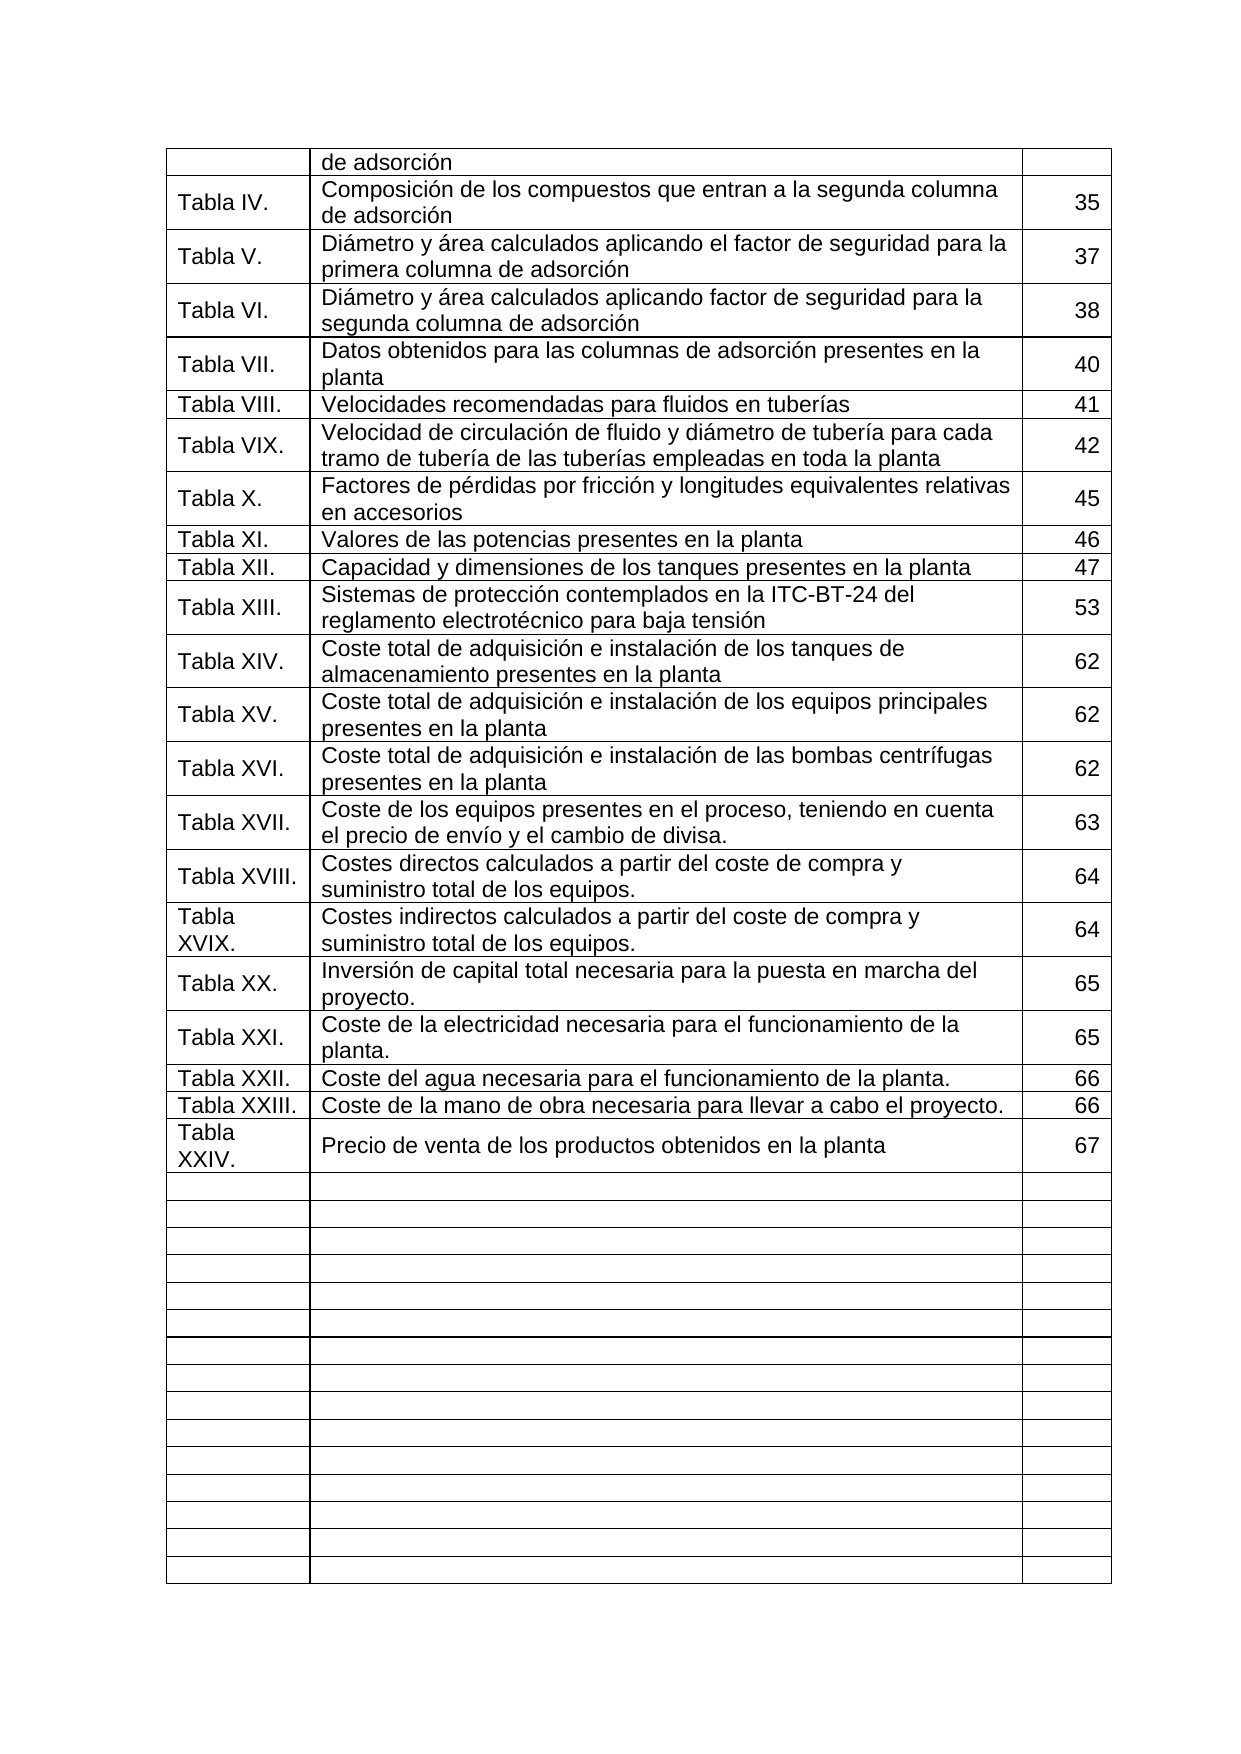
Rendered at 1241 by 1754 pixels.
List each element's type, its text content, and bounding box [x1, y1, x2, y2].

table_cell [167, 1201, 309, 1227]
table_cell Tabla VIII. [167, 391, 309, 417]
table_cell [1023, 1557, 1111, 1583]
table_cell [1023, 1529, 1111, 1556]
table_cell Diámetro y área calculados aplicando el factor de seguridad para la primera columna de adsorción [311, 230, 1022, 283]
table_cell Tabla XVII. [167, 796, 309, 848]
table_cell 47 [1023, 554, 1111, 580]
table_cell [311, 1392, 1022, 1419]
table_cell 65 [1023, 1011, 1111, 1063]
table_cell Tabla XV. [167, 688, 309, 741]
table_cell [167, 1502, 309, 1528]
table_cell Coste de los equipos presentes en el proceso, teniendo en cuenta el precio de envío y el cambio de divisa. [311, 796, 1022, 848]
table_cell Tabla VII. [167, 338, 309, 390]
table_cell [311, 1557, 1022, 1583]
table_cell [167, 1365, 309, 1391]
table_cell 65 [1023, 957, 1111, 1010]
table_cell Diámetro y área calculados aplicando factor de seguridad para la segunda columna de adsorción [311, 284, 1022, 336]
table_cell [311, 1475, 1022, 1501]
table_cell 37 [1023, 230, 1111, 283]
table_cell 64 [1023, 850, 1111, 902]
table_cell [1023, 1283, 1111, 1309]
table_cell 67 [1023, 1119, 1111, 1172]
table_cell [1023, 1201, 1111, 1227]
table_cell [311, 1365, 1022, 1391]
table_cell Coste total de adquisición e instalación de las bombas centrífugas presentes en la planta [311, 742, 1022, 795]
table_cell Capacidad y dimensiones de los tanques presentes en la planta [311, 554, 1022, 580]
table_cell [167, 1228, 309, 1254]
table_cell 35 [1023, 176, 1111, 229]
table_cell Tabla XXI. [167, 1011, 309, 1063]
table_cell 45 [1023, 472, 1111, 525]
table_cell Sistemas de protección contemplados en la ITC-BT-24 del reglamento electrotécnico para baja tensión [311, 581, 1022, 633]
table_cell [1023, 1475, 1111, 1501]
table_cell Coste total de adquisición e instalación de los tanques de almacenamiento presentes en la planta [311, 635, 1022, 687]
table_cell Composición de los compuestos que entran a la segunda columna de adsorción [311, 176, 1022, 229]
table_cell 34 [1023, 149, 1111, 175]
table_cell Coste del agua necesaria para el funcionamiento de la planta. [311, 1065, 1022, 1091]
table_cell [1023, 1338, 1111, 1364]
table_cell [311, 1529, 1022, 1556]
table_cell [167, 1255, 309, 1282]
table_cell 64 [1023, 903, 1111, 956]
table_cell Tabla XII. [167, 554, 309, 580]
table_cell Tabla V. [167, 230, 309, 283]
table_cell 53 [1023, 581, 1111, 633]
table_cell [311, 1255, 1022, 1282]
table_cell [1023, 1310, 1111, 1336]
table_cell [311, 1420, 1022, 1446]
table_cell [311, 1447, 1022, 1473]
table_cell Factores de pérdidas por fricción y longitudes equivalentes relativas en accesorios [311, 472, 1022, 525]
table_cell [1023, 1365, 1111, 1391]
table_cell [167, 1173, 309, 1199]
table_cell Coste de la mano de obra necesaria para llevar a cabo el proyecto. [311, 1092, 1022, 1118]
table_cell [1023, 1255, 1111, 1282]
table_cell [167, 1557, 309, 1583]
table_cell Coste total de adquisición e instalación de los equipos principales presentes en la planta [311, 688, 1022, 741]
table_cell 66 [1023, 1092, 1111, 1118]
table_cell Tabla XIII. [167, 581, 309, 633]
table_cell 42 [1023, 419, 1111, 471]
table_cell 63 [1023, 796, 1111, 848]
table_cell [311, 1173, 1022, 1199]
table_cell 41 [1023, 391, 1111, 417]
table_cell Tabla XVI. [167, 742, 309, 795]
table_cell Datos obtenidos para las columnas de adsorción presentes en la planta [311, 338, 1022, 390]
table_cell Precio de venta de los productos obtenidos en la planta [311, 1119, 1022, 1172]
table_cell [311, 1338, 1022, 1364]
table_cell [167, 1283, 309, 1309]
table_cell [1023, 1228, 1111, 1254]
table_cell [1023, 1420, 1111, 1446]
table_cell Tabla VIX. [167, 419, 309, 471]
table_cell Tabla XVIX. [167, 903, 309, 956]
table_cell [1023, 1392, 1111, 1419]
table_cell [311, 1502, 1022, 1528]
table_cell [311, 1228, 1022, 1254]
table_cell 62 [1023, 635, 1111, 687]
table_cell Tabla XIV. [167, 635, 309, 687]
table_cell [167, 1420, 309, 1446]
table_cell [311, 1310, 1022, 1336]
table_cell [167, 1338, 309, 1364]
table_cell [1023, 1447, 1111, 1473]
table_cell [311, 1283, 1022, 1309]
table_cell Tabla III. [167, 149, 309, 175]
table_cell Tabla IV. [167, 176, 309, 229]
table_cell Coste de la electricidad necesaria para el funcionamiento de la planta. [311, 1011, 1022, 1063]
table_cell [311, 149, 1022, 175]
table_cell Costes directos calculados a partir del coste de compra y suministro total de los equipos. [311, 850, 1022, 902]
table_cell Velocidades recomendadas para fluidos en tuberías [311, 391, 1022, 417]
table_cell Costes indirectos calculados a partir del coste de compra y suministro total de los equipos. [311, 903, 1022, 956]
table_cell Valores de las potencias presentes en la planta [311, 526, 1022, 552]
table_cell Tabla VI. [167, 284, 309, 336]
table_cell Tabla XX. [167, 957, 309, 1010]
table_cell Tabla XXIV. [167, 1119, 309, 1172]
table_cell 66 [1023, 1065, 1111, 1091]
table_cell Inversión de capital total necesaria para la puesta en marcha del proyecto. [311, 957, 1022, 1010]
table_cell 62 [1023, 742, 1111, 795]
table_cell [311, 1201, 1022, 1227]
table_cell 46 [1023, 526, 1111, 552]
table_cell 62 [1023, 688, 1111, 741]
table_cell [167, 1475, 309, 1501]
table_cell 38 [1023, 284, 1111, 336]
table_cell [1023, 1502, 1111, 1528]
table_cell [167, 1447, 309, 1473]
table_cell Tabla XVIII. [167, 850, 309, 902]
table_cell Tabla XXIII. [167, 1092, 309, 1118]
table_cell [167, 1529, 309, 1556]
table_cell Velocidad de circulación de fluido y diámetro de tubería para cada tramo de tubería de las tuberías empleadas en toda la planta [311, 419, 1022, 471]
table_cell Tabla XXII. [167, 1065, 309, 1091]
table_cell 40 [1023, 338, 1111, 390]
table_cell [1023, 1173, 1111, 1199]
table_cell Tabla XI. [167, 526, 309, 552]
table_cell [167, 1392, 309, 1419]
table_cell [167, 1310, 309, 1336]
table_cell Tabla X. [167, 472, 309, 525]
